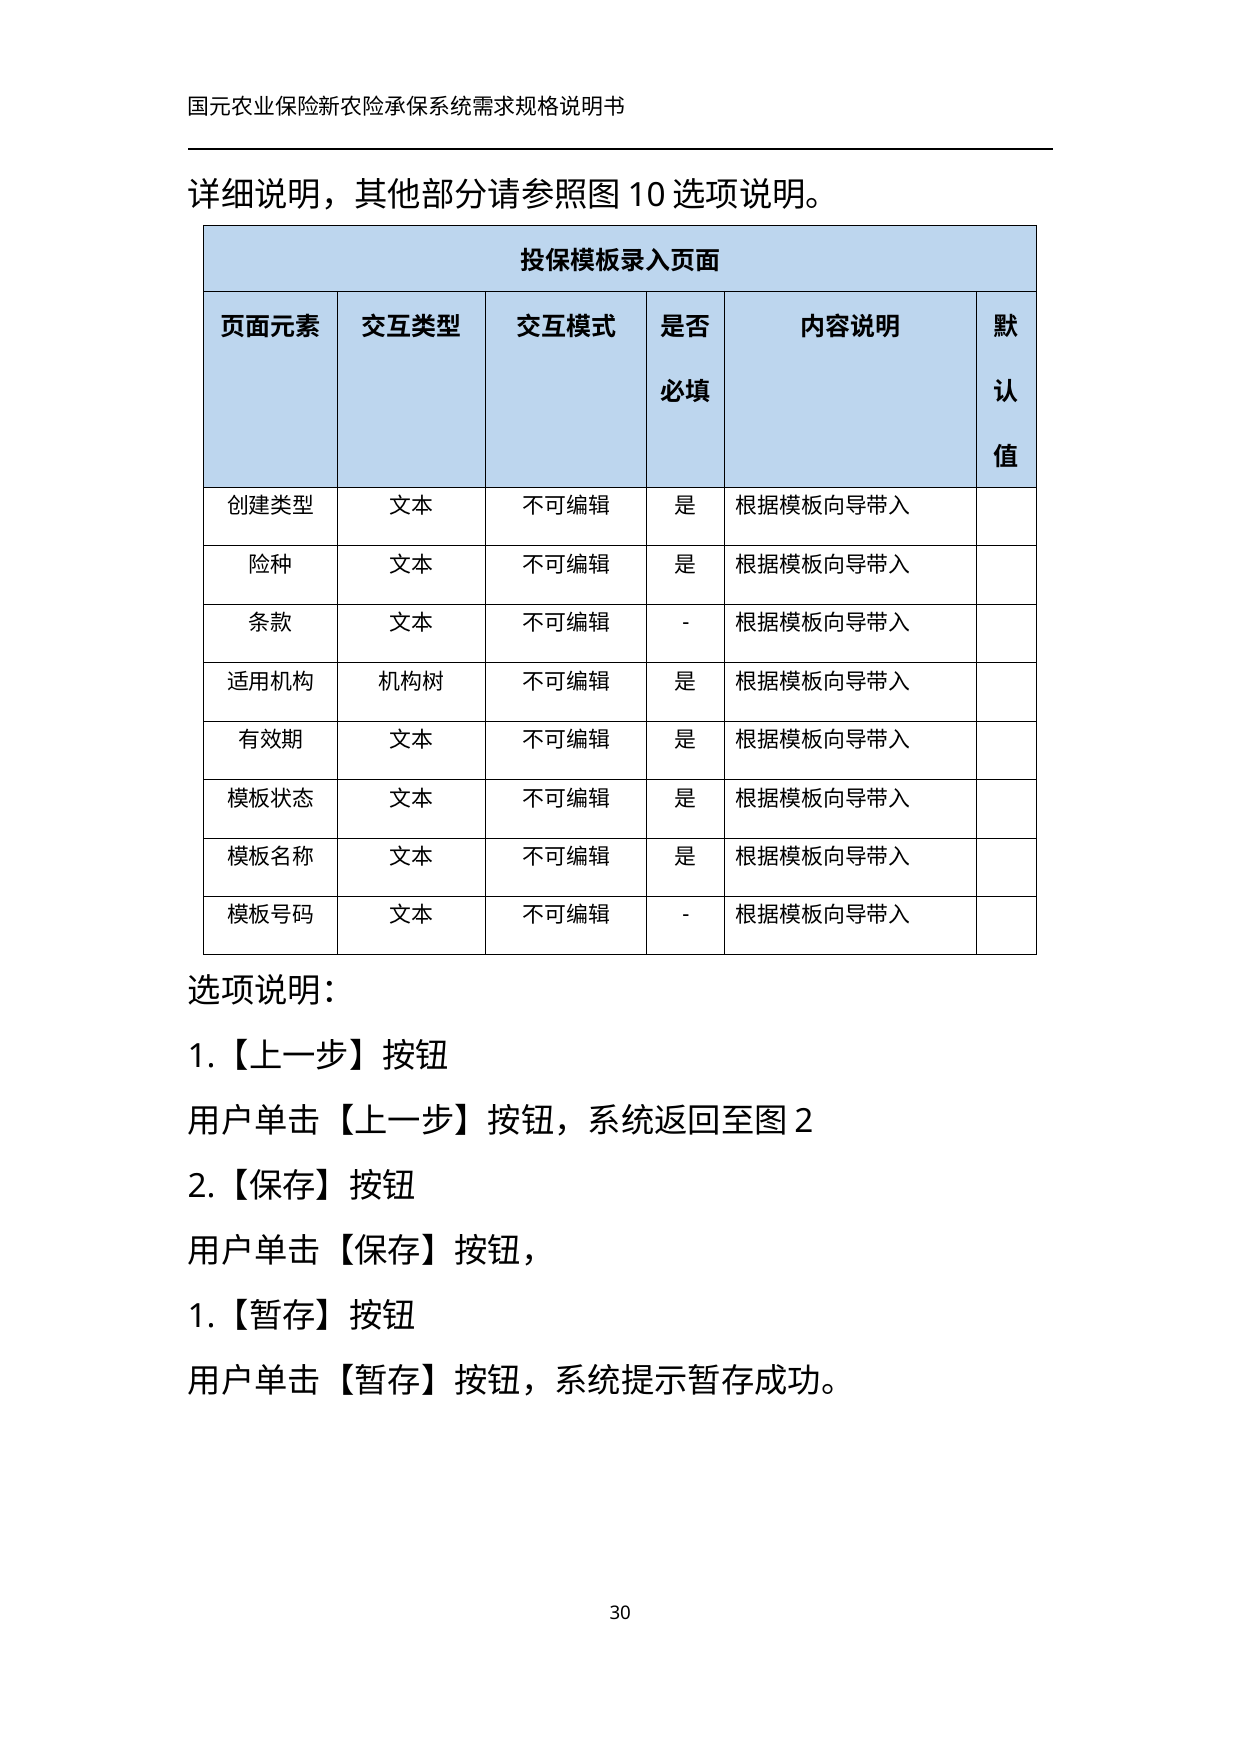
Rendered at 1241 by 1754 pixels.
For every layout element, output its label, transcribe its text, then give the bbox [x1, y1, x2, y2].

table_cell 默认值 [977, 292, 1036, 487]
table_cell 根据模板向导带入 [725, 546, 976, 604]
table_cell 不可编辑 [486, 663, 646, 721]
table_cell 险种 [204, 546, 337, 604]
table_cell 不可编辑 [486, 488, 646, 545]
table_cell 根据模板向导带入 [725, 605, 976, 662]
table_cell 是 [647, 839, 724, 896]
table_cell 不可编辑 [486, 722, 646, 779]
table_cell - [647, 605, 724, 662]
table_cell 适用机构 [204, 663, 337, 721]
table_cell 是 [647, 488, 724, 545]
table_cell [977, 897, 1036, 954]
table_cell 不可编辑 [486, 546, 646, 604]
table_cell 不可编辑 [486, 839, 646, 896]
text 1.【暂存】按钮 [187, 1280, 1053, 1345]
table_cell 根据模板向导带入 [725, 663, 976, 721]
table_cell 文本 [338, 546, 485, 604]
table_cell [977, 780, 1036, 837]
text 1.【上一步】按钮 [187, 1020, 1053, 1085]
table_cell 文本 [338, 780, 485, 837]
table_cell 根据模板向导带入 [725, 488, 976, 545]
table_cell 创建类型 [204, 488, 337, 545]
table_cell 根据模板向导带入 [725, 897, 976, 954]
text 用户单击【保存】按钮， [187, 1215, 1053, 1280]
table_cell [977, 546, 1036, 604]
table_cell [977, 605, 1036, 662]
table_cell 不可编辑 [486, 780, 646, 837]
table_cell 文本 [338, 605, 485, 662]
table_cell 文本 [338, 488, 485, 545]
table_cell 文本 [338, 722, 485, 779]
text 用户单击【暂存】按钮，系统提示暂存成功。 [187, 1345, 1053, 1410]
table_cell 交互模式 [486, 292, 646, 487]
table_header 投保模板录入页面 [204, 226, 1036, 291]
table_cell 模板号码 [204, 897, 337, 954]
table_cell 不可编辑 [486, 605, 646, 662]
text 2.【保存】按钮 [187, 1150, 1053, 1215]
table_cell 是 [647, 722, 724, 779]
table_cell 内容说明 [725, 292, 976, 487]
table_cell 页面元素 [204, 292, 337, 487]
text 选项说明： [187, 955, 1053, 1020]
table_cell 根据模板向导带入 [725, 722, 976, 779]
table_cell 是否必填 [647, 292, 724, 487]
table_cell 是 [647, 780, 724, 837]
table_cell 有效期 [204, 722, 337, 779]
table_cell 机构树 [338, 663, 485, 721]
table_cell 是 [647, 663, 724, 721]
table_cell 是 [647, 546, 724, 604]
table_cell 文本 [338, 897, 485, 954]
table_cell 交互类型 [338, 292, 485, 487]
table_cell 根据模板向导带入 [725, 780, 976, 837]
table_cell [977, 722, 1036, 779]
table_cell 模板状态 [204, 780, 337, 837]
table_cell [977, 488, 1036, 545]
table_cell 不可编辑 [486, 897, 646, 954]
table_cell 根据模板向导带入 [725, 839, 976, 896]
table_cell [977, 663, 1036, 721]
table_cell - [647, 897, 724, 954]
table_cell 模板名称 [204, 839, 337, 896]
table_cell 文本 [338, 839, 485, 896]
table_cell 条款 [204, 605, 337, 662]
text 用户单击【上一步】按钮，系统返回至图2 [187, 1085, 1053, 1150]
table_cell [977, 839, 1036, 896]
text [187, 160, 1053, 225]
